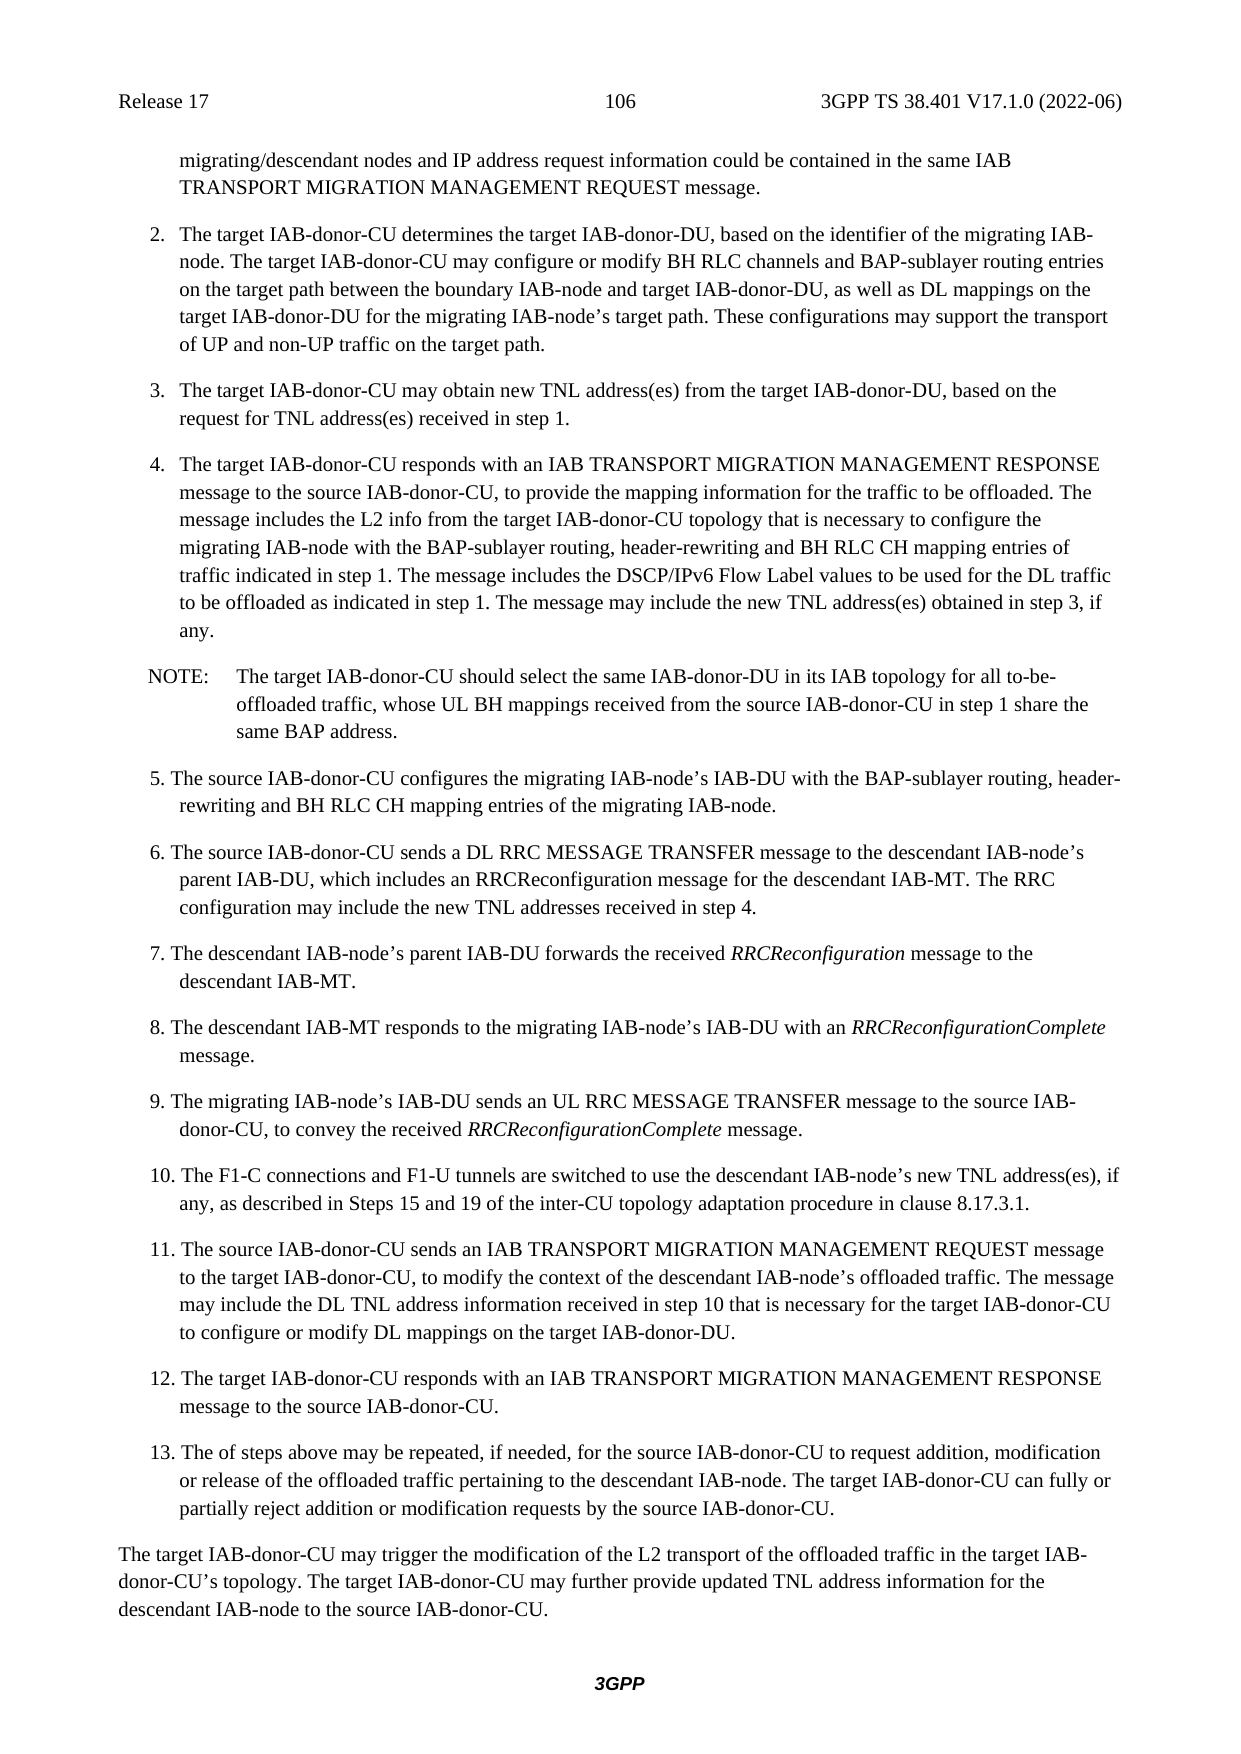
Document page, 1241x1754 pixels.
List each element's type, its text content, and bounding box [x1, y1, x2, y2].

text 12. The target IAB-donor-CU responds with an IAB TRANSPORT MIGRATION MANAGEMENT RESPONSE message to the source IAB-donor-CU. [149, 1366, 1122, 1418]
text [149, 147, 1122, 199]
text The target IAB-donor-CU may trigger the modification of the L2 transport of the offloaded traffic in the target IAB-donor-CU’s topology. The target IAB-donor-CU may further provide updated TNL address information for the descendant IAB-node to the source IAB-donor-CU. [118, 1542, 1122, 1621]
text 11. The source IAB-donor-CU sends an IAB TRANSPORT MIGRATION MANAGEMENT REQUEST message to the target IAB-donor-CU, to modify the context of the descendant IAB-node’s offloaded traffic. The message may include the DL TNL address information received in step 10 that is necessary for the target IAB-donor-CU to configure or modify DL mappings on the target IAB-donor-DU. [149, 1237, 1122, 1344]
text 13. The of steps above may be repeated, if needed, for the source IAB-donor-CU to request addition, modification or release of the offloaded traffic pertaining to the descendant IAB-node. The target IAB-donor-CU can fully or partially reject addition or modification requests by the source IAB-donor-CU. [149, 1440, 1122, 1519]
text 7. The descendant IAB-node’s parent IAB-DU forwards the received RRCReconfiguration message to the descendant IAB-MT. [149, 941, 1122, 993]
text 3. The target IAB-donor-CU may obtain new TNL address(es) from the target IAB-donor-DU, based on the request for TNL address(es) received in step 1. [149, 378, 1122, 430]
text 10. The F1-C connections and F1-U tunnels are switched to use the descendant IAB-node’s new TNL address(es), if any, as described in Steps 15 and 19 of the inter-CU topology adaptation procedure in clause 8.17.3.1. [149, 1163, 1122, 1215]
text 4. The target IAB-donor-CU responds with an IAB TRANSPORT MIGRATION MANAGEMENT RESPONSE message to the source IAB-donor-CU, to provide the mapping information for the traffic to be offloaded. The message includes the L2 info from the target IAB-donor-CU topology that is necessary to configure the migrating IAB-node with the BAP-sublayer routing, header-rewriting and BH RLC CH mapping entries of traffic indicated in step 1. The message includes the DSCP/IPv6 Flow Label values to be used for the DL traffic to be offloaded as indicated in step 1. The message may include the new TNL address(es) obtained in step 3, if any. [149, 452, 1122, 642]
text 6. The source IAB-donor-CU sends a DL RRC MESSAGE TRANSFER message to the descendant IAB-node’s parent IAB-DU, which includes an RRCReconfiguration message for the descendant IAB-MT. The RRC configuration may include the new TNL addresses received in step 4. [149, 840, 1122, 919]
text NOTE: The target IAB-donor-CU should select the same IAB-donor-DU in its IAB topology for all to-be-offloaded traffic, whose UL BH mappings received from the source IAB-donor-CU in step 1 share the same BAP address. [148, 664, 1122, 743]
text 5. The source IAB-donor-CU configures the migrating IAB-node’s IAB-DU with the BAP-sublayer routing, header-rewriting and BH RLC CH mapping entries of the migrating IAB-node. [149, 766, 1122, 817]
text 2. The target IAB-donor-CU determines the target IAB-donor-DU, based on the identifier of the migrating IAB-node. The target IAB-donor-CU may configure or modify BH RLC channels and BAP-sublayer routing entries on the target path between the boundary IAB-node and target IAB-donor-DU, as well as DL mappings on the target IAB-donor-DU for the migrating IAB-node’s target path. These configurations may support the transport of UP and non-UP traffic on the target path. [149, 221, 1122, 356]
text 9. The migrating IAB-node’s IAB-DU sends an UL RRC MESSAGE TRANSFER message to the source IAB-donor-CU, to convey the received RRCReconfigurationComplete message. [149, 1089, 1122, 1141]
text 8. The descendant IAB-MT responds to the migrating IAB-node’s IAB-DU with an RRCReconfigurationComplete message. [149, 1015, 1122, 1067]
